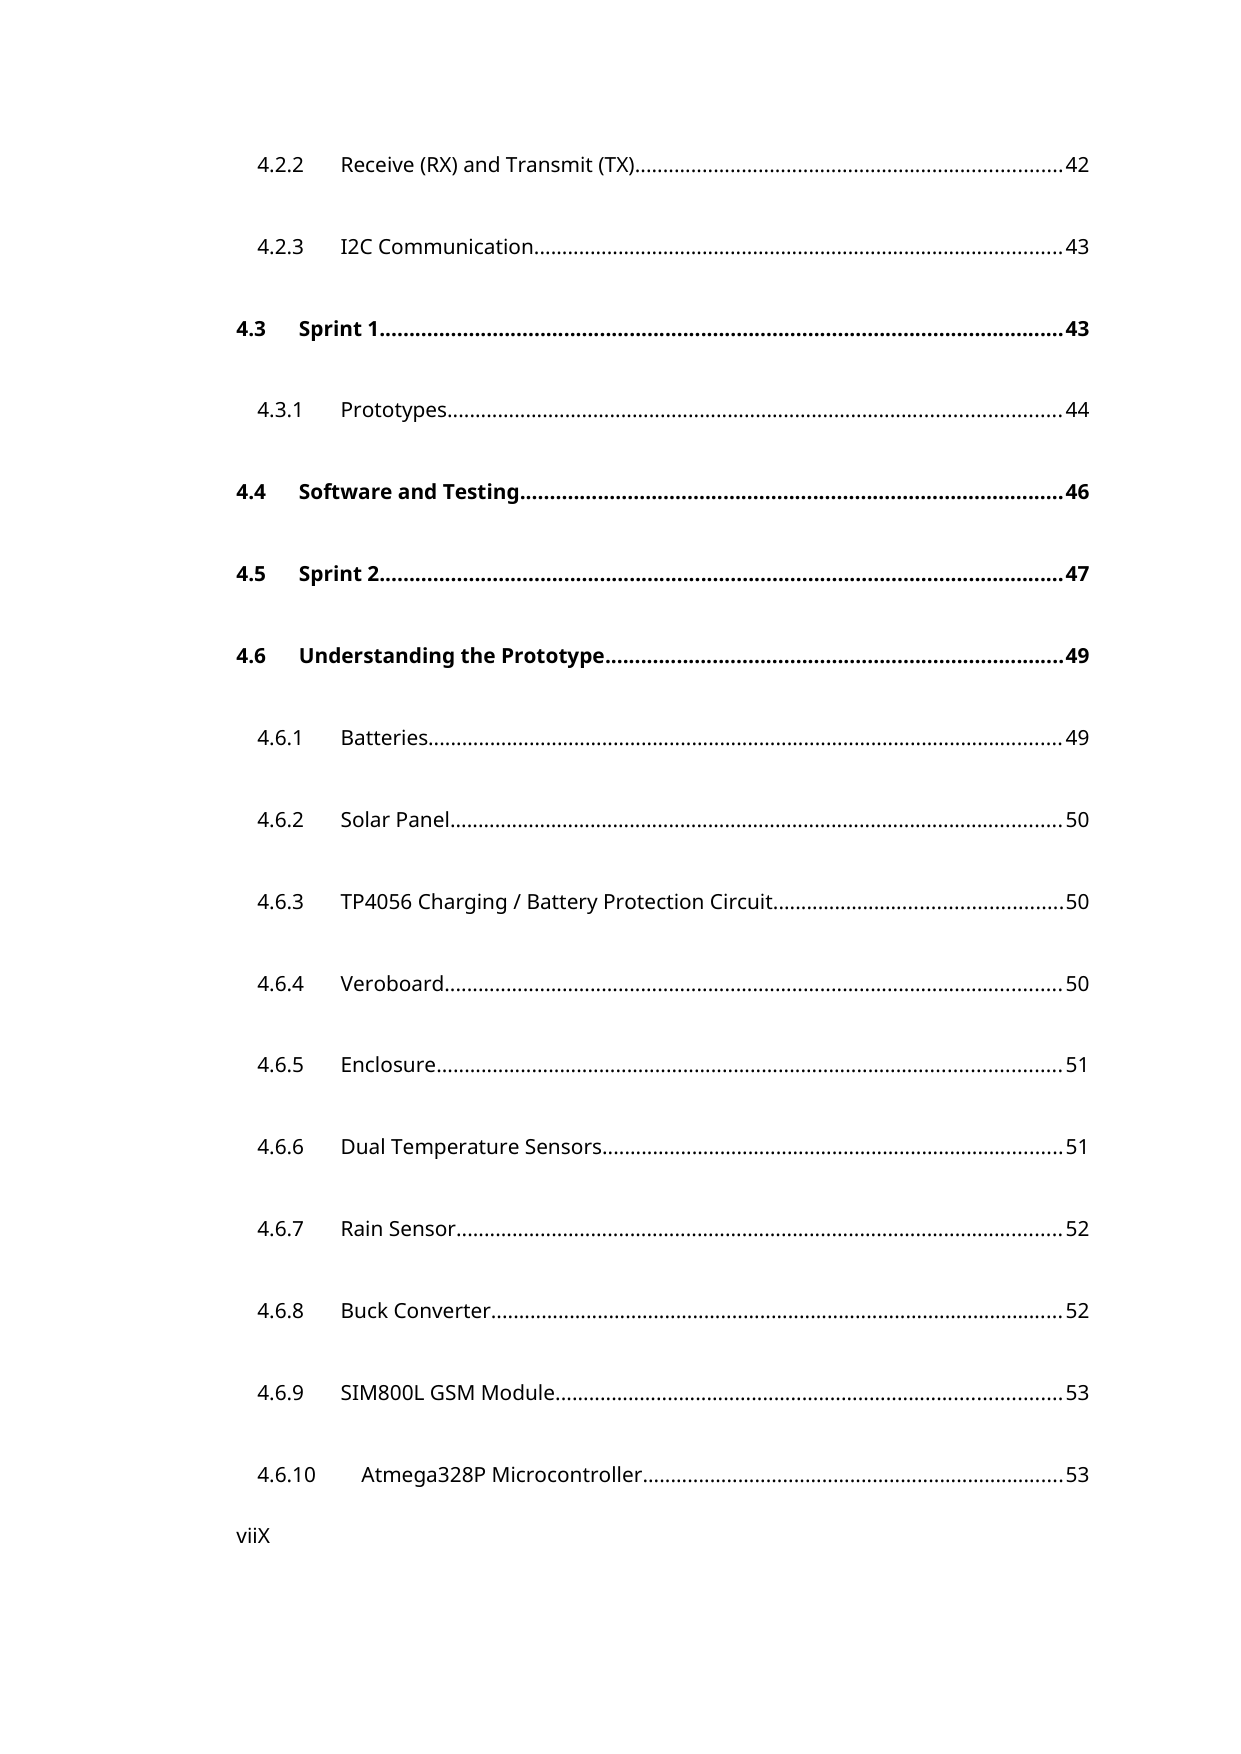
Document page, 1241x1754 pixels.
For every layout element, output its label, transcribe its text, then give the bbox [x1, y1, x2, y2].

text 4.6.2 Solar Panel 50 [257, 805, 1090, 833]
text 4.4 Software and Testing 46 [236, 477, 1090, 506]
text 4.6.4 Veroboard 50 [257, 969, 1090, 997]
text 4.2.2 Receive (RX) and Transmit (TX) 42 [257, 150, 1090, 178]
text 4.3.1 Prototypes 44 [257, 396, 1090, 424]
text 4.6.10 Atmega328P Microcontroller 53 [257, 1460, 1090, 1488]
text 4.6.7 Rain Sensor 52 [257, 1214, 1090, 1243]
text 4.6.5 Enclosure 51 [257, 1051, 1090, 1079]
text 4.2.3 I2C Communication 43 [257, 232, 1090, 260]
text 4.3 Sprint 1 43 [236, 314, 1090, 342]
text 4.6.8 Buck Converter 52 [257, 1296, 1090, 1325]
text 4.6.1 Batteries 49 [257, 723, 1090, 752]
text 4.6.9 SIM800L GSM Module 53 [257, 1378, 1090, 1407]
text 4.6.6 Dual Temperature Sensors 51 [257, 1132, 1090, 1161]
text 4.6.3 TP4056 Charging / Battery Protection Circuit 50 [257, 887, 1090, 915]
text 4.5 Sprint 2 47 [236, 559, 1090, 588]
text 4.6 Understanding the Prototype 49 [236, 641, 1090, 670]
